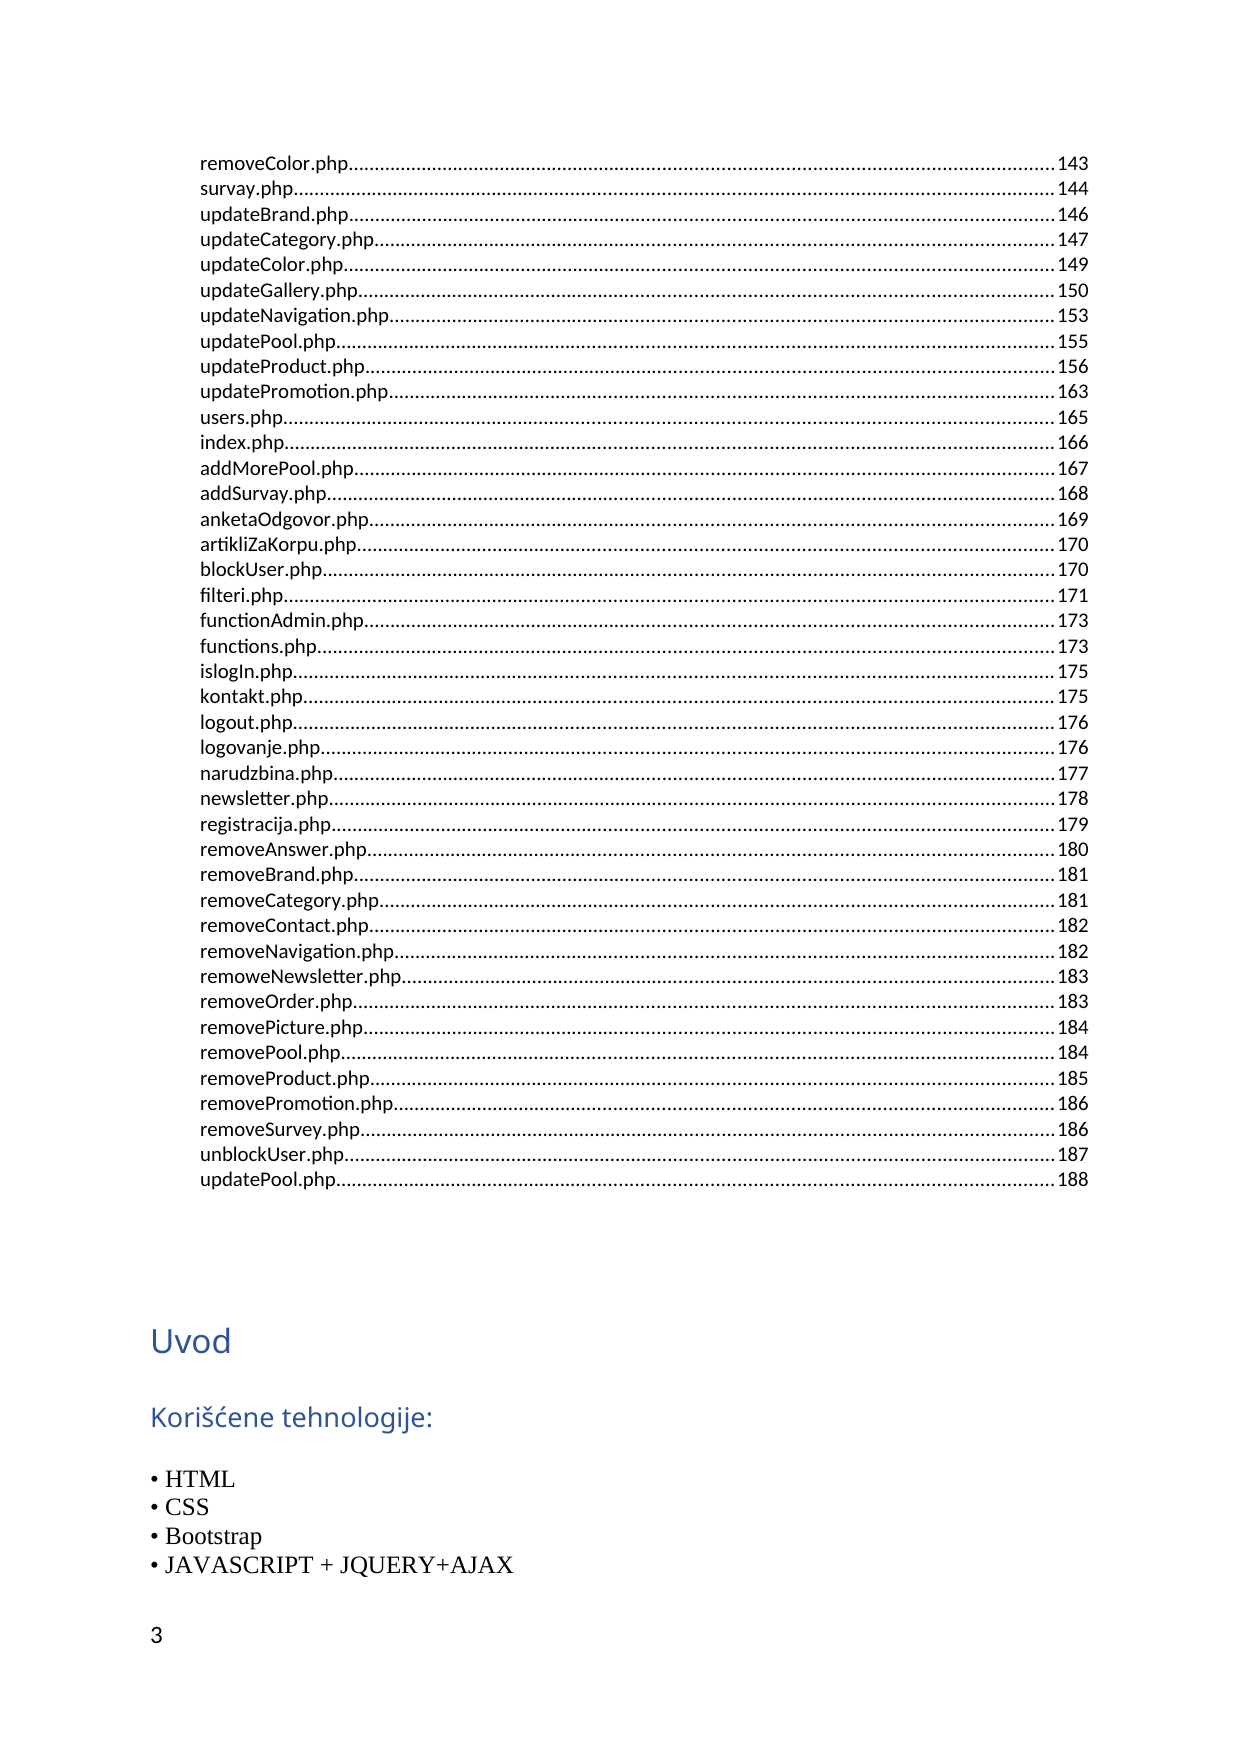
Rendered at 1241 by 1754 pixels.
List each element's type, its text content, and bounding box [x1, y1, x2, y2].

subtitle Korišćene tehnologije: [150, 1398, 1090, 1435]
text • HTML [150, 1464, 1090, 1492]
subtitle Uvod [150, 1318, 1090, 1363]
text • Bootstrap [150, 1521, 1090, 1550]
text • CSS [150, 1492, 1090, 1521]
text • JAVASCRIPT + JQUERY+AJAX [150, 1550, 1090, 1579]
